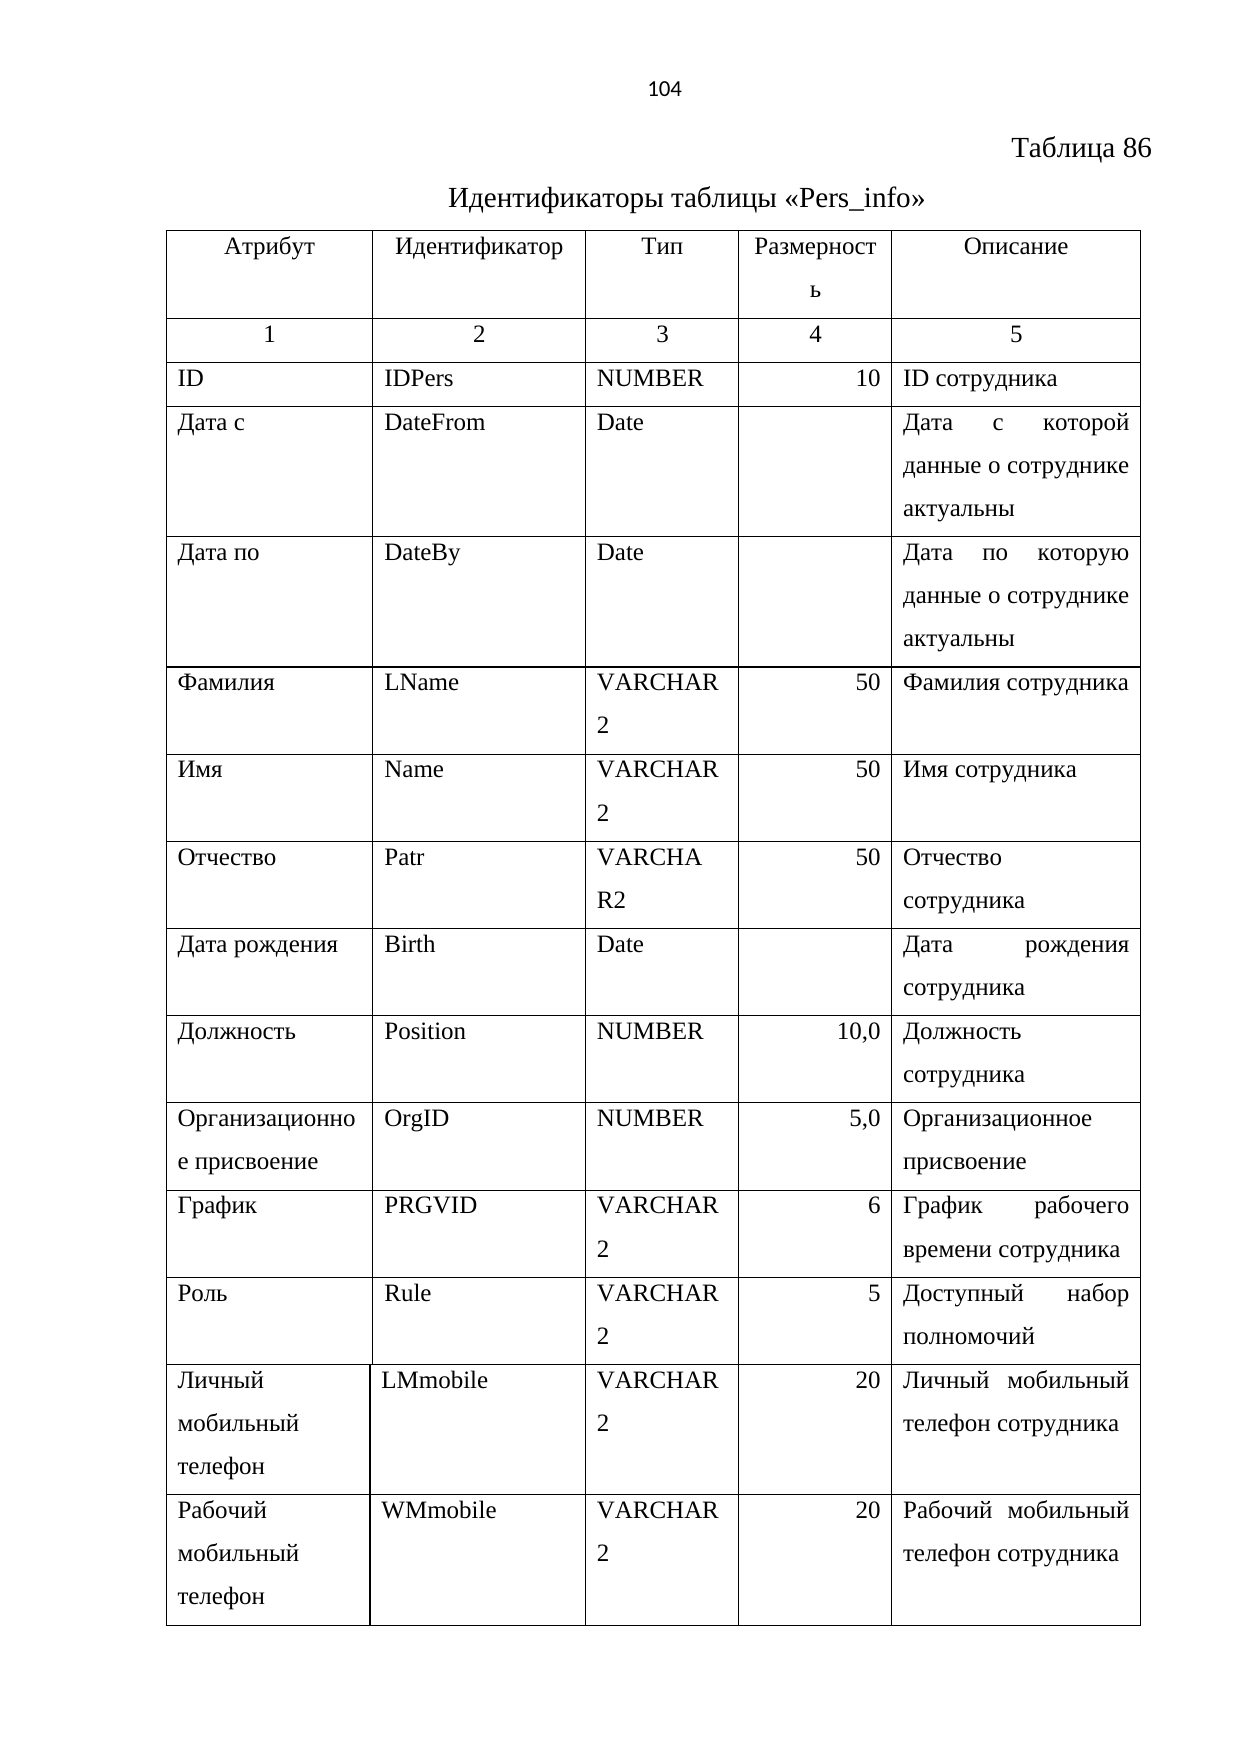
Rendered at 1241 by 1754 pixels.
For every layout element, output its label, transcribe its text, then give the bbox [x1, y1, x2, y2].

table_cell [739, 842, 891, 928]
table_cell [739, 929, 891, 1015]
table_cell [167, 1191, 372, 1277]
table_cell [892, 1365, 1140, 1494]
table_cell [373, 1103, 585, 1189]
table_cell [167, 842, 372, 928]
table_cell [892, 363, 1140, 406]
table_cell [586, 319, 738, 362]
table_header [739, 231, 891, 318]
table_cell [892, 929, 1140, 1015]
text Таблица 86 [177, 130, 1152, 163]
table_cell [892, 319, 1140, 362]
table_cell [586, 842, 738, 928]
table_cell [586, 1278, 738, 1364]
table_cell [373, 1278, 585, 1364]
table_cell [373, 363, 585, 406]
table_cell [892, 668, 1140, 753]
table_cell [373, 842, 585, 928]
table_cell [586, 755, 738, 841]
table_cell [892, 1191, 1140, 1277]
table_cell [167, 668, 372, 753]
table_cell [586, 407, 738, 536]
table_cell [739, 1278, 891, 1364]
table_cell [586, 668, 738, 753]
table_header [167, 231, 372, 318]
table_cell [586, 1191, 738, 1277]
text Идентификаторы таблицы «Pers_info» [177, 180, 1152, 214]
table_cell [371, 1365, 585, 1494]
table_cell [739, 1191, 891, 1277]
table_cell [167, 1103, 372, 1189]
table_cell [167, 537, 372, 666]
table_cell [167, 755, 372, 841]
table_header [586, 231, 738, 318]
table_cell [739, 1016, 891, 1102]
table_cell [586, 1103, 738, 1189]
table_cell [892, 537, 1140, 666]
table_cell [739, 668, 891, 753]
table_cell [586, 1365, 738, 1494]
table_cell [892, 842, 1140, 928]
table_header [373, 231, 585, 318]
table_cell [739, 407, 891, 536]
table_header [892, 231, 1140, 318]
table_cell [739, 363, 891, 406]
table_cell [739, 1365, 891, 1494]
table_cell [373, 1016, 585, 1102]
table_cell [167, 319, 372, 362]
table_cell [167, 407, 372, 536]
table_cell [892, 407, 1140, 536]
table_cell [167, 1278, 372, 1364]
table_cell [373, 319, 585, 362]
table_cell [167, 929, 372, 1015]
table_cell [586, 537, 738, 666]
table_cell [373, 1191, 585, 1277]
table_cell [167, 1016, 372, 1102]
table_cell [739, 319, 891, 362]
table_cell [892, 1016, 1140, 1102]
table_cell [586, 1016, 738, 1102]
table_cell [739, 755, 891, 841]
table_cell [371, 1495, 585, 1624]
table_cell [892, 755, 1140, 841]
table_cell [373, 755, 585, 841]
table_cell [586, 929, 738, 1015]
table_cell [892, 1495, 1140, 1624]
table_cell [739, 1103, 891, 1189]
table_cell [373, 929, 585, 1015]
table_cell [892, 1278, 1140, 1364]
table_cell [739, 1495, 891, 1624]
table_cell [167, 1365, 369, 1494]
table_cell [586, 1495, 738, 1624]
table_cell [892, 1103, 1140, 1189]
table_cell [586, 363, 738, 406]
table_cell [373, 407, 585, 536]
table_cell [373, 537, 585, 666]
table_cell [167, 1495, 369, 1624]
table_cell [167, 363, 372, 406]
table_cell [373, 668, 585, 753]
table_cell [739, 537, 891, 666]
